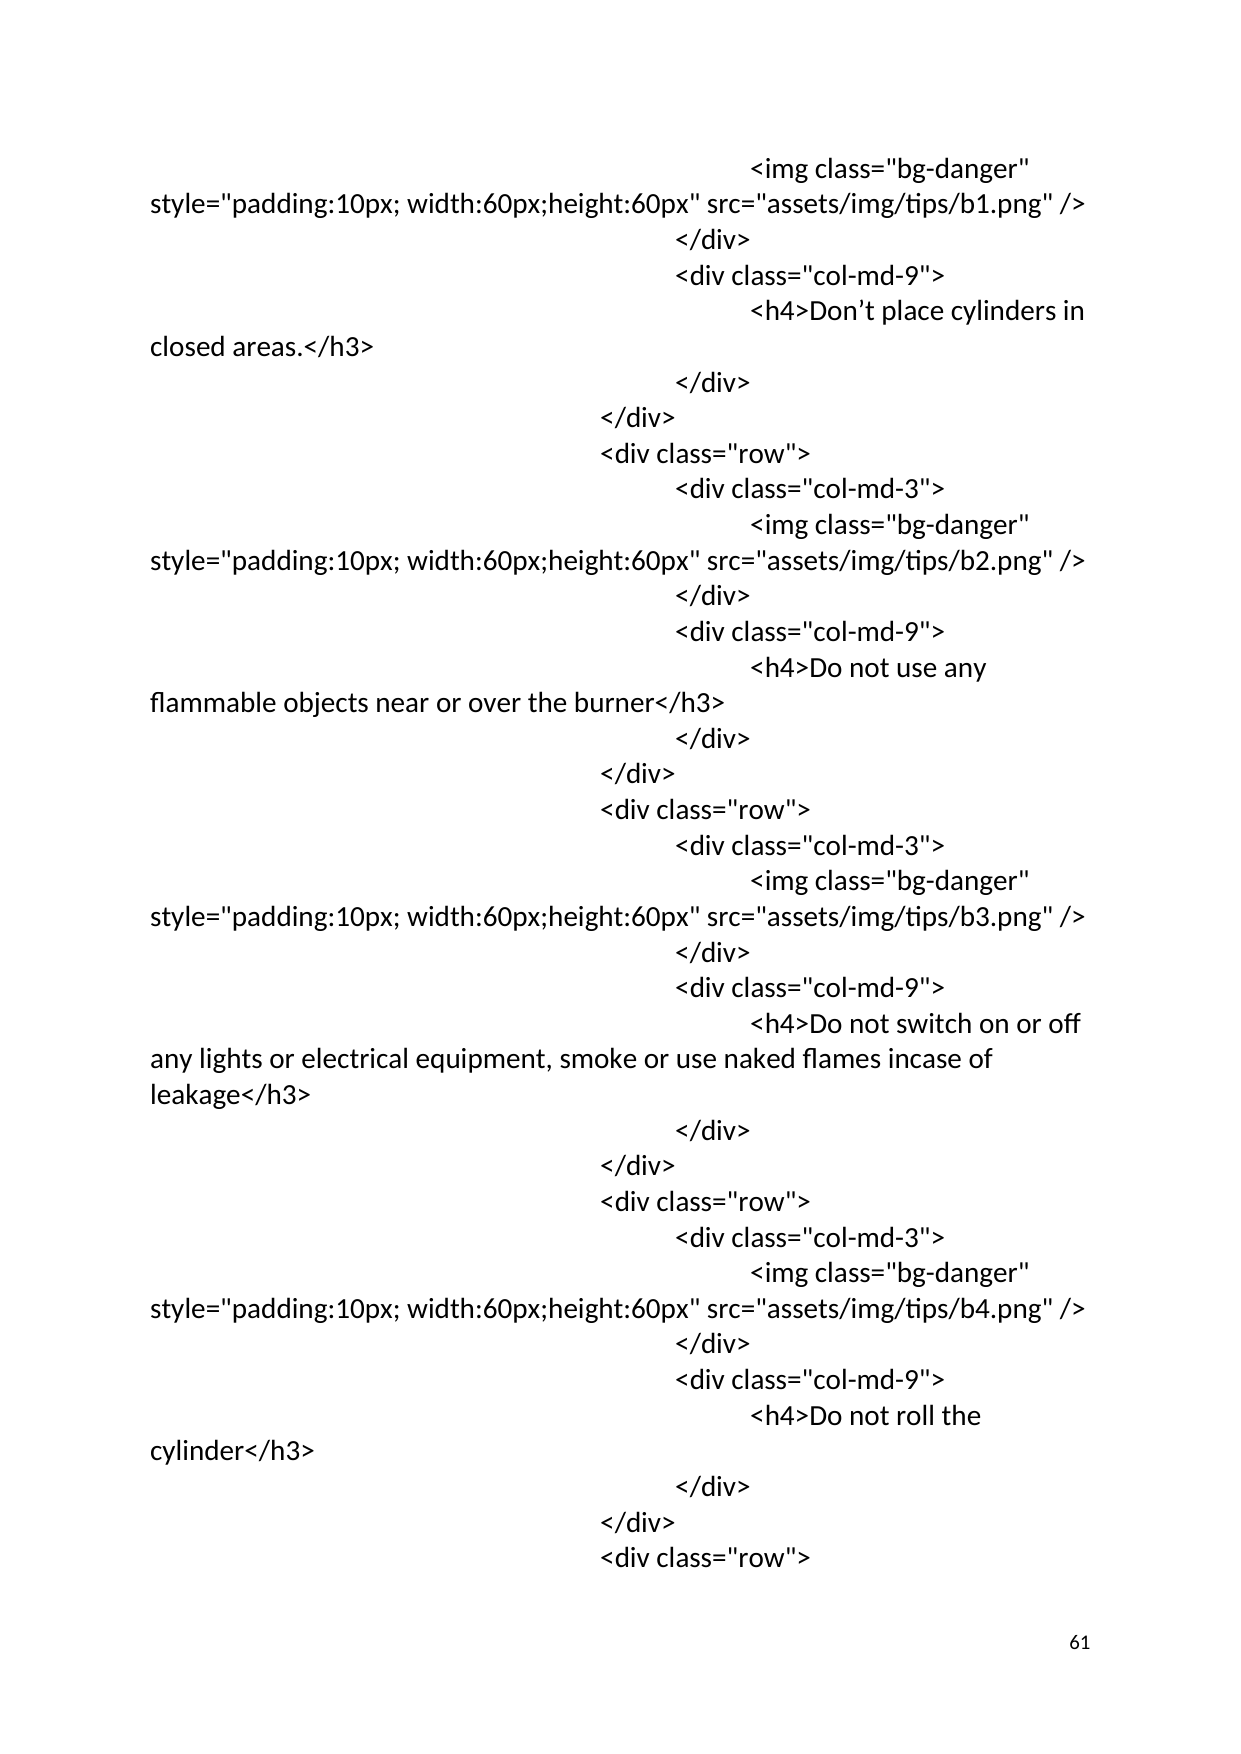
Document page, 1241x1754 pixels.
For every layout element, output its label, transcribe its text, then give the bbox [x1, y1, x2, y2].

text <div class="row"> [150, 435, 1090, 471]
text </div> [150, 934, 1090, 969]
text <img class="bg-danger" style="padding:10px; width:60px;height:60px" src="assets/img/tips/b3.png" /> [150, 862, 1090, 934]
text <img class="bg-danger" style="padding:10px; width:60px;height:60px" src="assets/img/tips/b2.png" /> [150, 506, 1090, 577]
text <div class="row"> [150, 1183, 1090, 1219]
text </div> [150, 720, 1090, 756]
text <img class="bg-danger" style="padding:10px; width:60px;height:60px" src="assets/img/tips/b1.png" /> [150, 150, 1090, 221]
text </div> [150, 1147, 1090, 1183]
text </div> [150, 756, 1090, 791]
text </div> [150, 221, 1090, 257]
text </div> [150, 1326, 1090, 1361]
text <h4>Do not roll the cylinder</h3> [150, 1397, 1090, 1468]
text <div class="col-md-9"> [150, 969, 1090, 1005]
text <div class="col-md-3"> [150, 471, 1090, 506]
text </div> [150, 399, 1090, 435]
text <div class="col-md-3"> [150, 1219, 1090, 1254]
text <img class="bg-danger" style="padding:10px; width:60px;height:60px" src="assets/img/tips/b4.png" /> [150, 1254, 1090, 1326]
text <div class="col-md-9"> [150, 1361, 1090, 1397]
text <h4>Do not switch on or off any lights or electrical equipment, smoke or use naked flames incase of leakage</h3> [150, 1005, 1090, 1112]
text <div class="row"> [150, 1539, 1090, 1575]
text <h4>Don’t place cylinders in closed areas.</h3> [150, 292, 1090, 364]
text </div> [150, 1468, 1090, 1504]
text <div class="col-md-3"> [150, 827, 1090, 862]
text </div> [150, 577, 1090, 613]
text <div class="col-md-9"> [150, 257, 1090, 292]
text <div class="col-md-9"> [150, 613, 1090, 649]
text <h4>Do not use any flammable objects near or over the burner</h3> [150, 649, 1090, 720]
text </div> [150, 1504, 1090, 1539]
text <div class="row"> [150, 791, 1090, 827]
text </div> [150, 364, 1090, 399]
text </div> [150, 1112, 1090, 1147]
